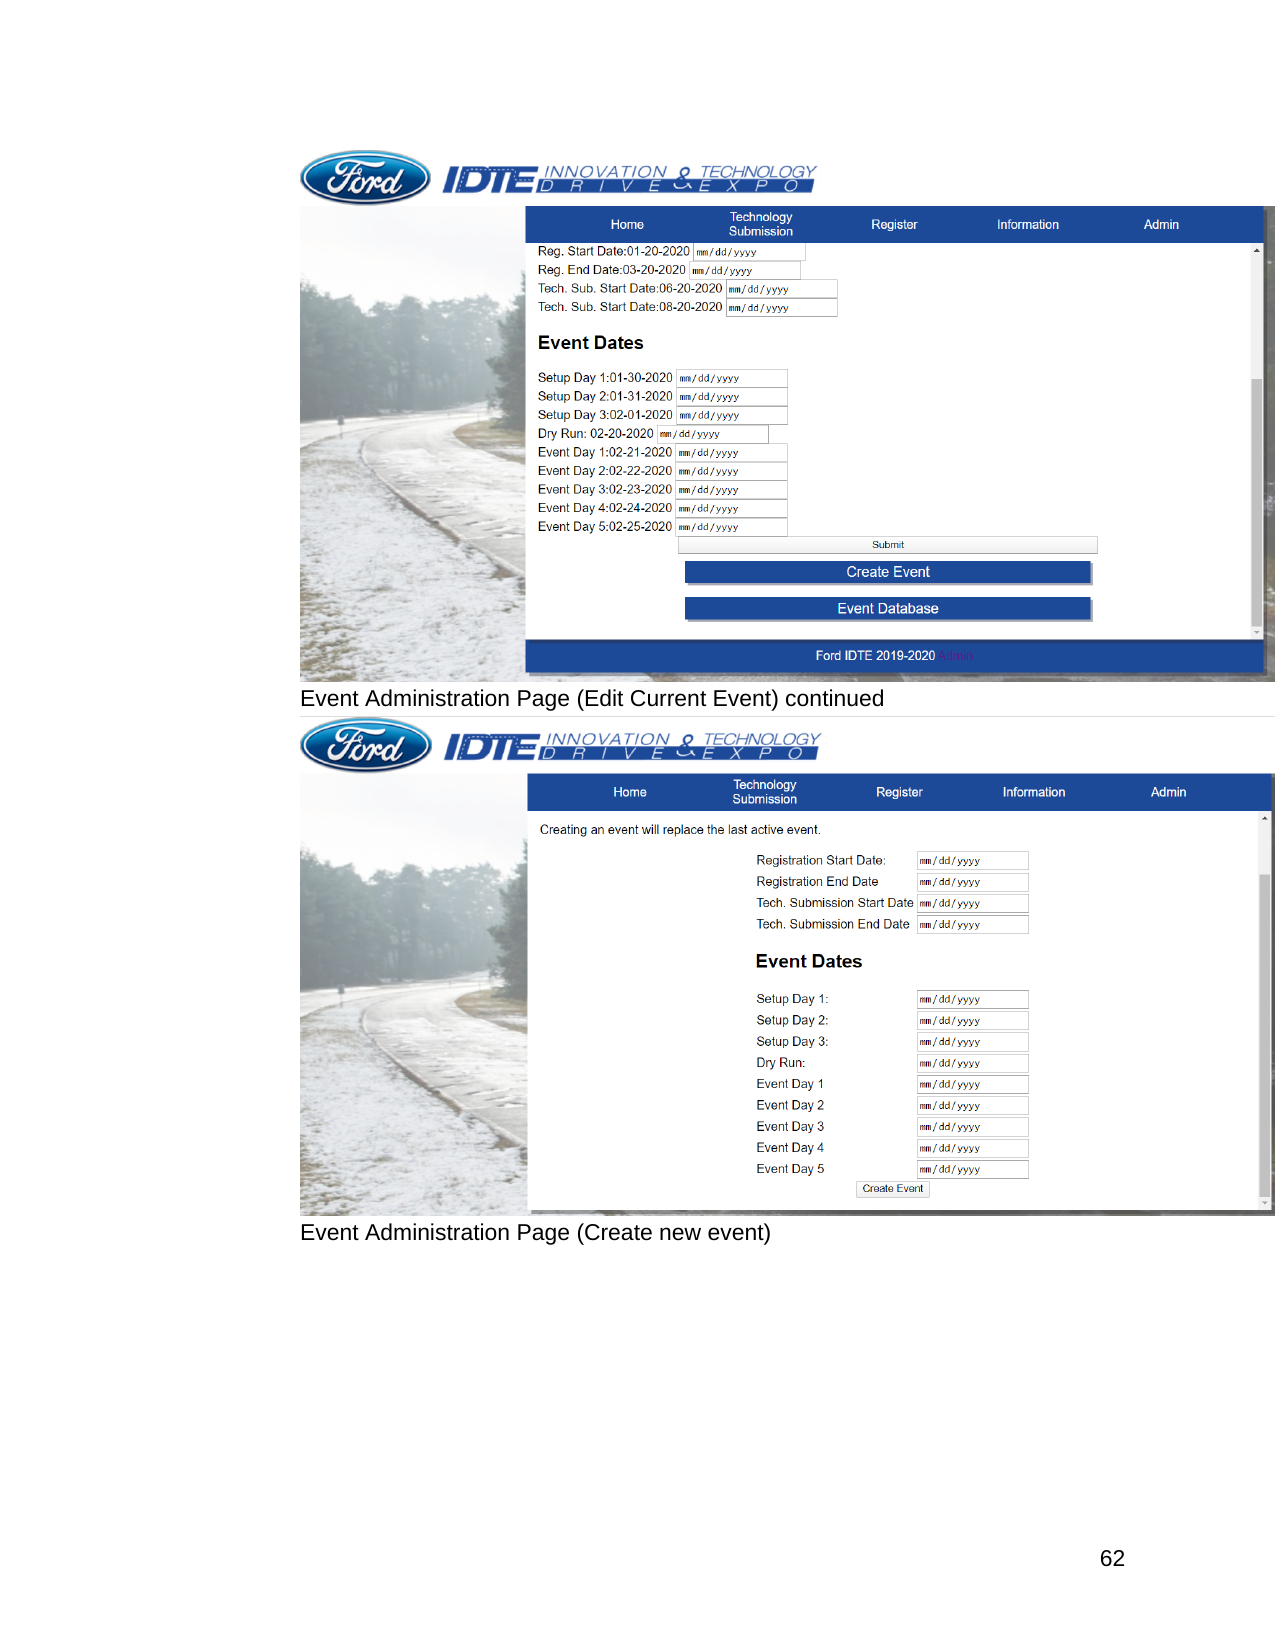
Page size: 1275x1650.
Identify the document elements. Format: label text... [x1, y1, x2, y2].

picture [300, 715, 1275, 1216]
picture [300, 150, 1275, 682]
text Event Administration Page (Create new event) [300, 1219, 1125, 1246]
text Event Administration Page (Edit Current Event) continued [300, 682, 1125, 711]
